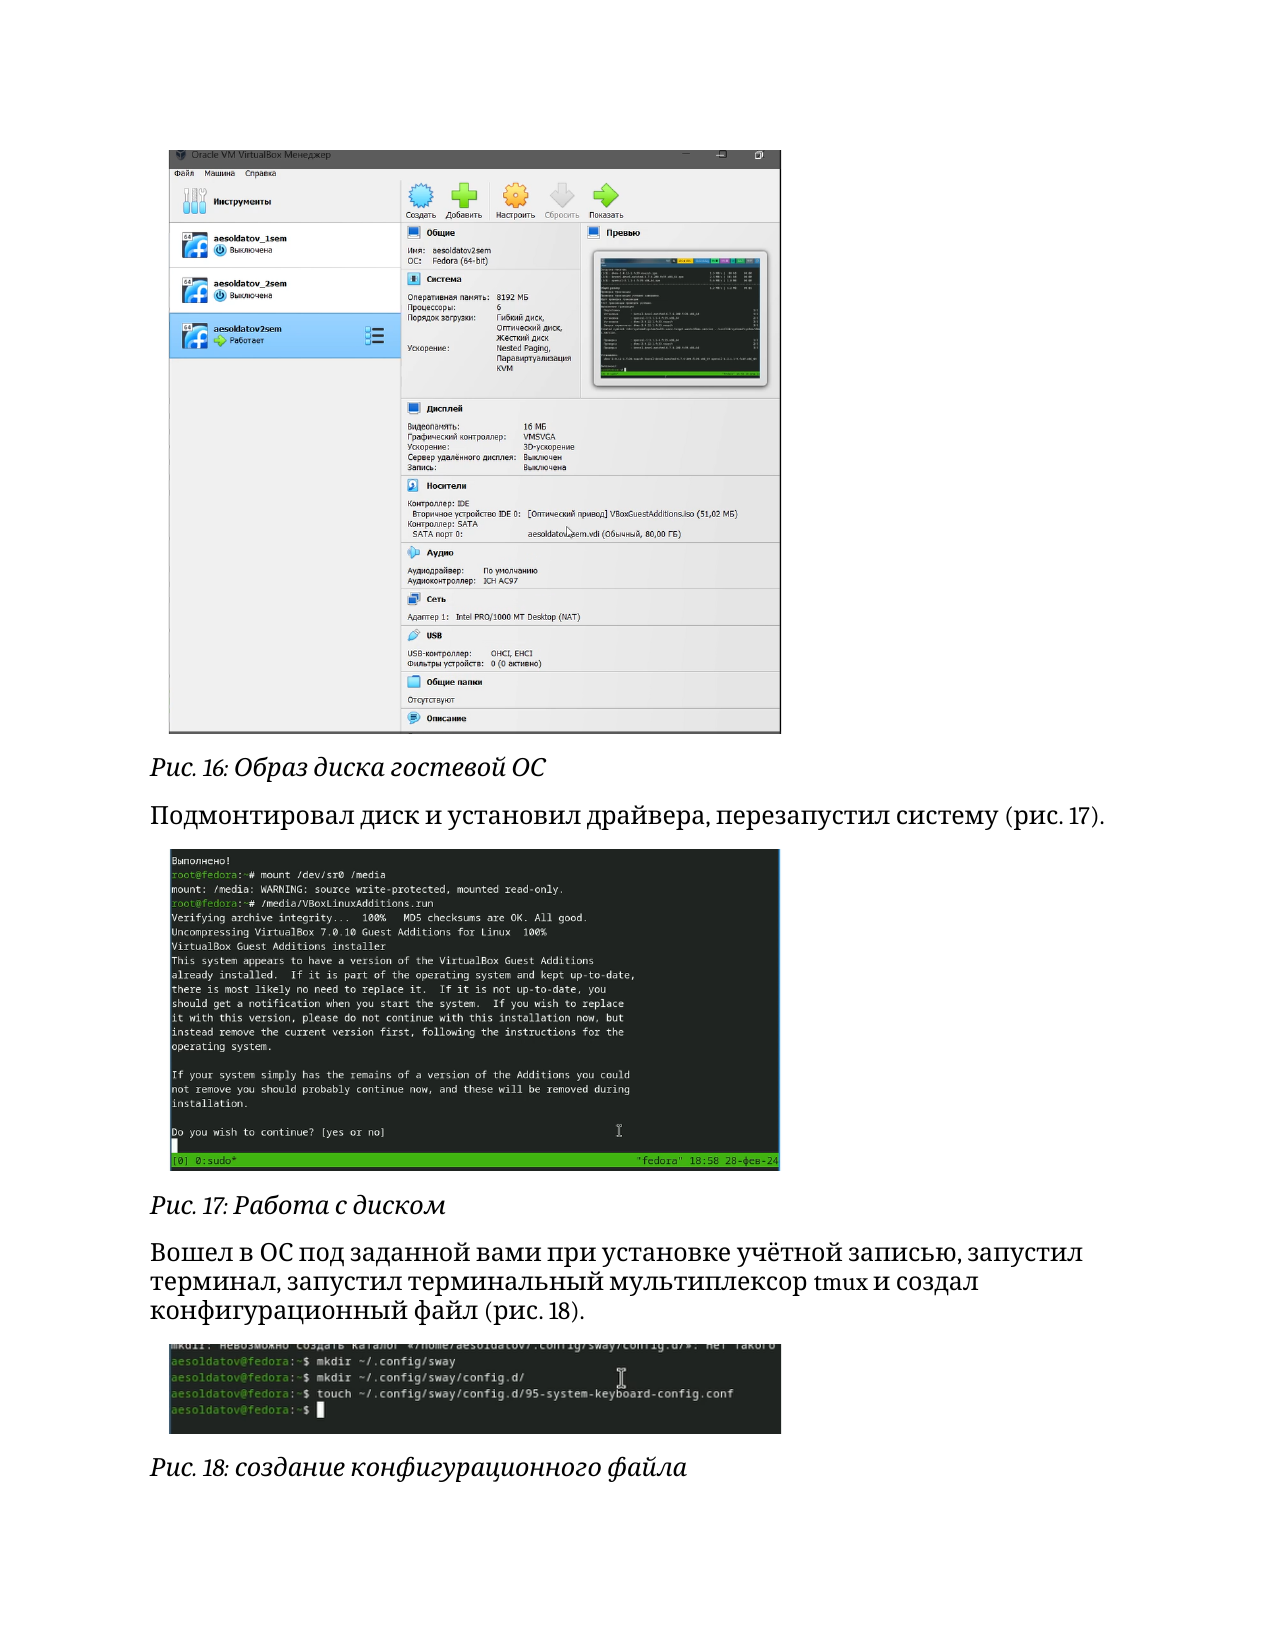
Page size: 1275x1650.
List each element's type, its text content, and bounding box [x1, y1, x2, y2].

text Рис. 17: Работа с диском [150, 1192, 1125, 1220]
text Подмонтировал диск и установил драйвера, перезапустил систему (рис. 17). [150, 802, 1125, 831]
picture [168, 849, 782, 1171]
picture [168, 1344, 782, 1434]
text Рис. 16: Образ диска гостевой ОС [150, 754, 1125, 783]
picture [168, 150, 782, 734]
text Вошел в ОС под заданной вами при установке учётной записью, запустил терминал, запустил терминальный мультиплексор tmux и создал конфигурационный файл (рис. 18). [150, 1239, 1125, 1325]
text Рис. 18: создание конфигурационного файла [150, 1454, 1125, 1483]
